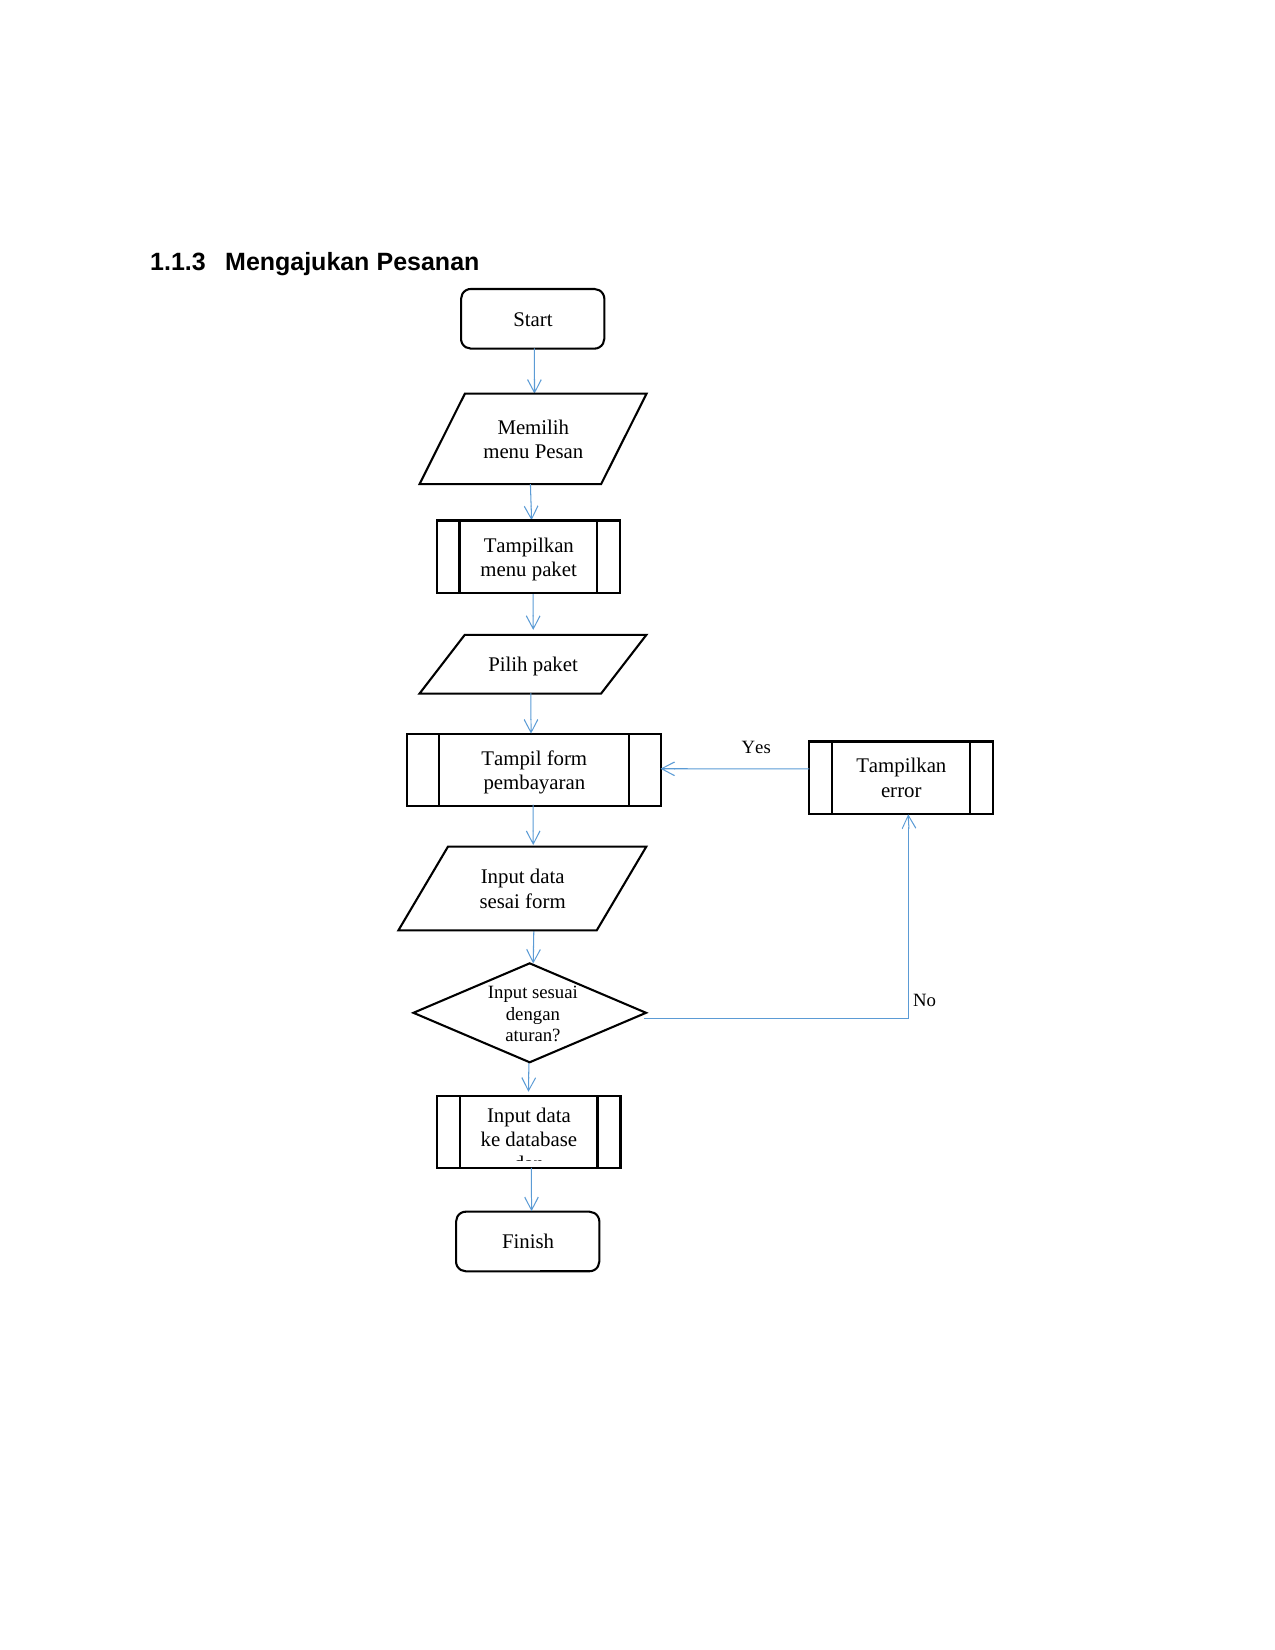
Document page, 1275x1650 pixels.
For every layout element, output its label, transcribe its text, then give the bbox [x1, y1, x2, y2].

subtitle Mengajukan Pesanan [150, 247, 1125, 276]
